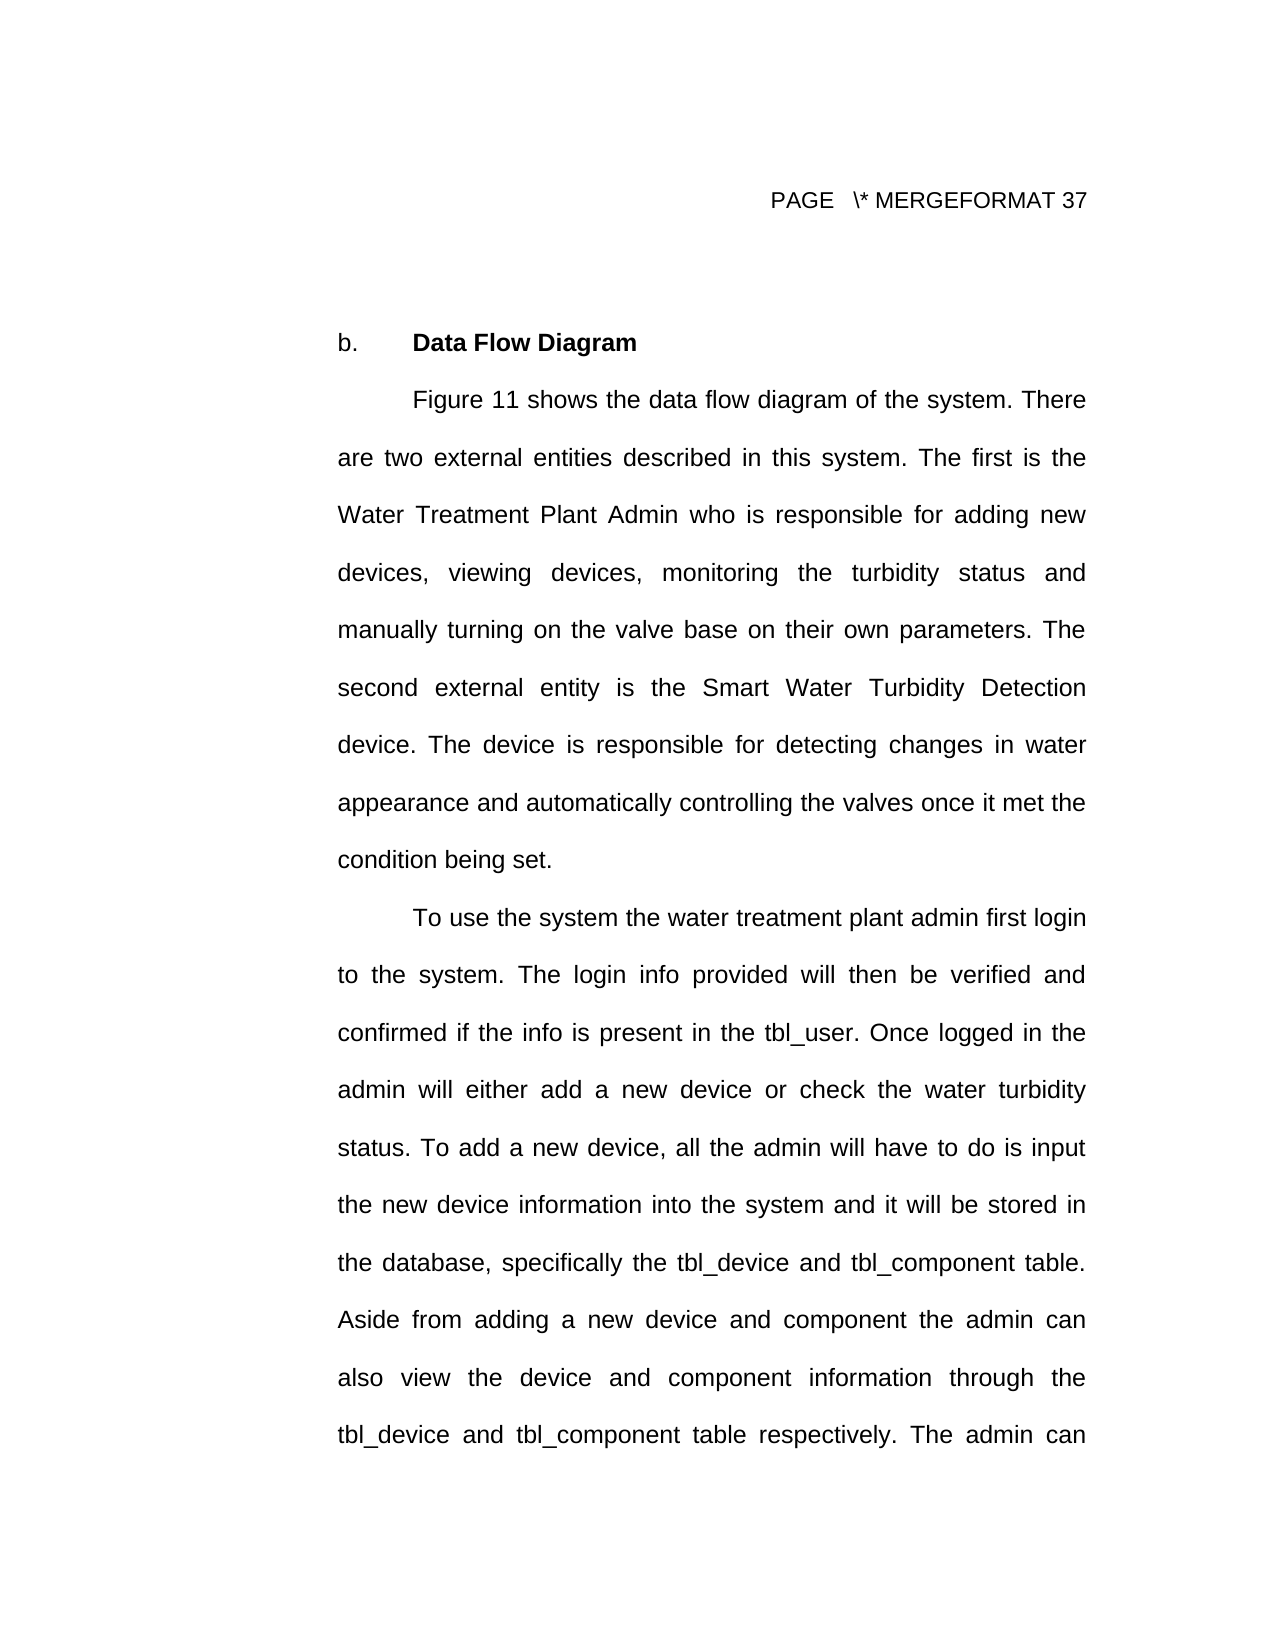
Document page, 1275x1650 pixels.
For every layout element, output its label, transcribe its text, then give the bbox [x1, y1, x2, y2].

list Data Flow Diagram [262, 327, 1087, 356]
text Figure 11 shows the data flow diagram of the system. There are two external entities described in this system. The first is the Water Treatment Plant Admin who is responsible for adding new devices, viewing devices, monitoring the turbidity status and manually turning on the valve base on their own parameters. The second external entity is the Smart Water Turbidity Detection device. The device is responsible for detecting changes in water appearance and automatically controlling the valves once it met the condition being set. [337, 385, 1087, 874]
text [337, 902, 1087, 1449]
